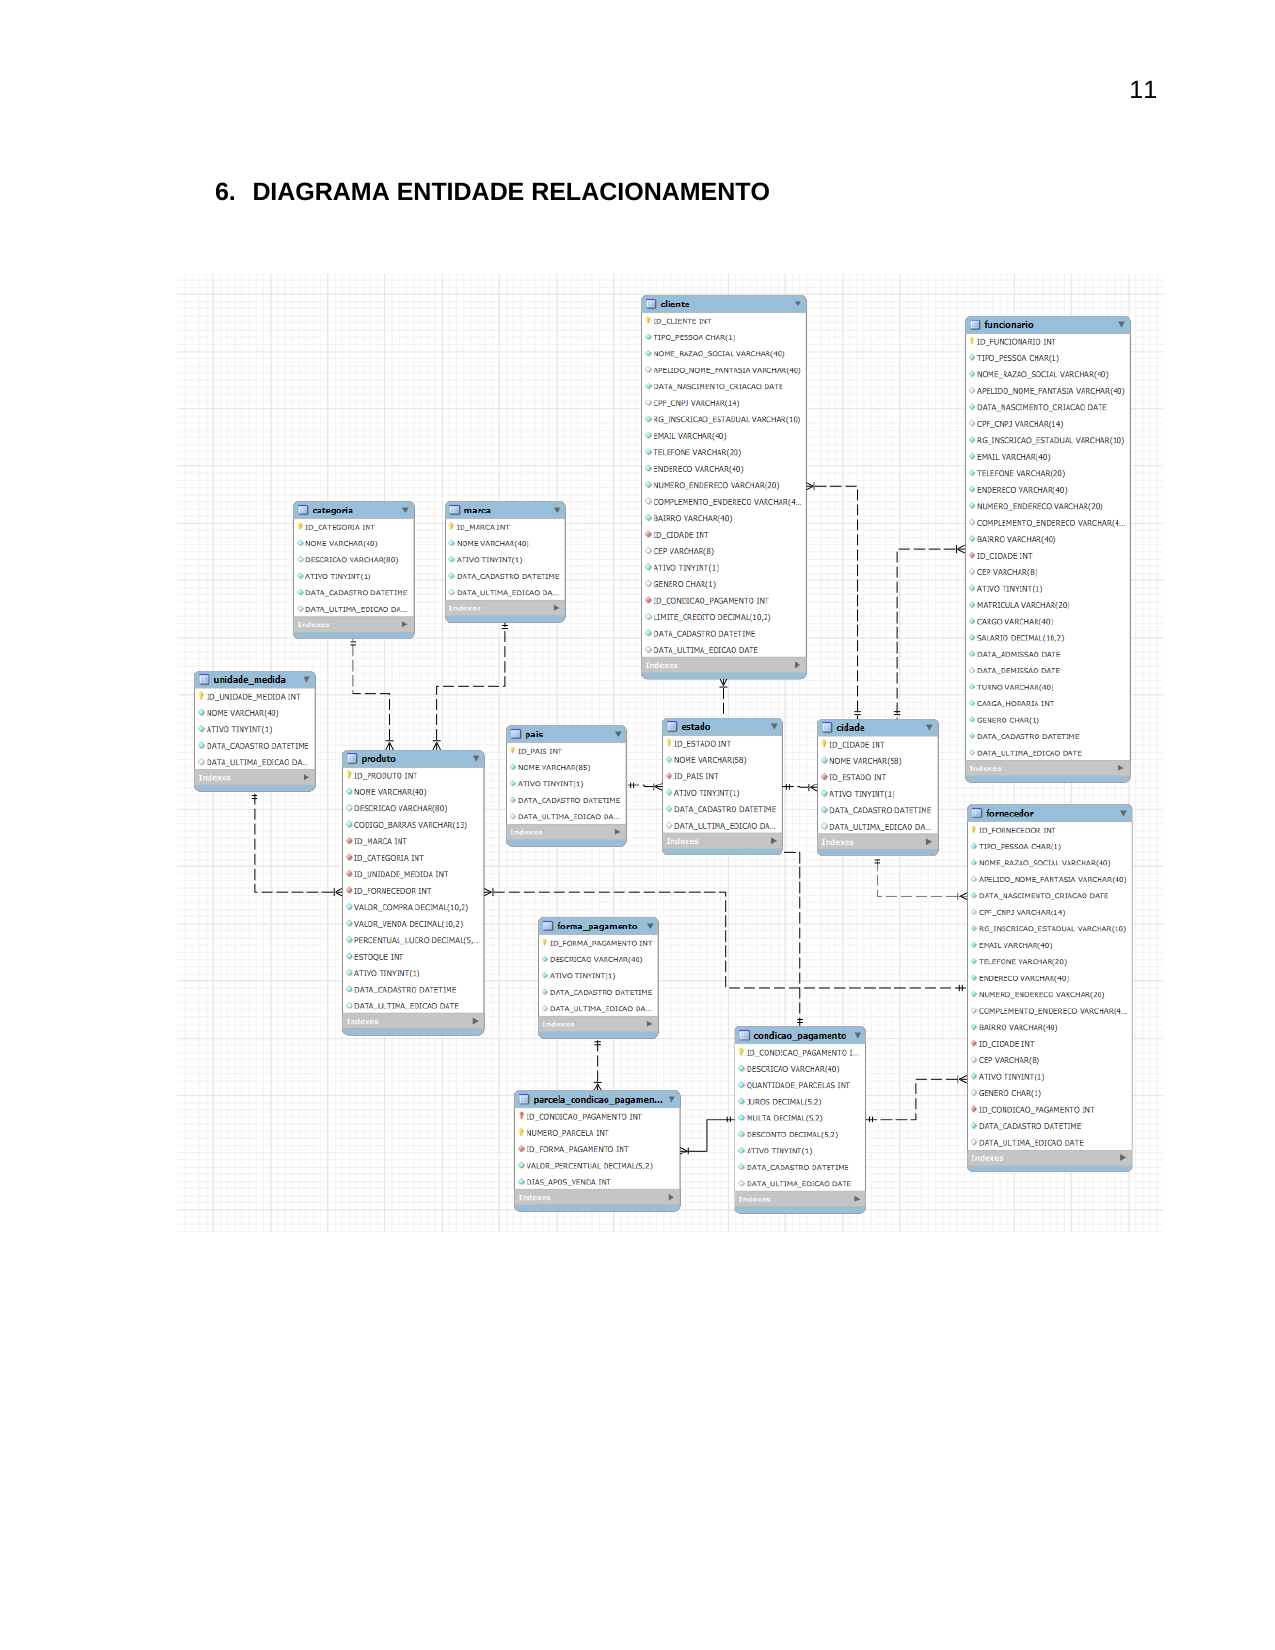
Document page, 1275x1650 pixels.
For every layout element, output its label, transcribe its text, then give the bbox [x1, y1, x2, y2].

picture [177, 274, 1164, 1232]
subtitle DIAGRAMA ENTIDADE RELACIONAMENTO [215, 177, 1157, 206]
